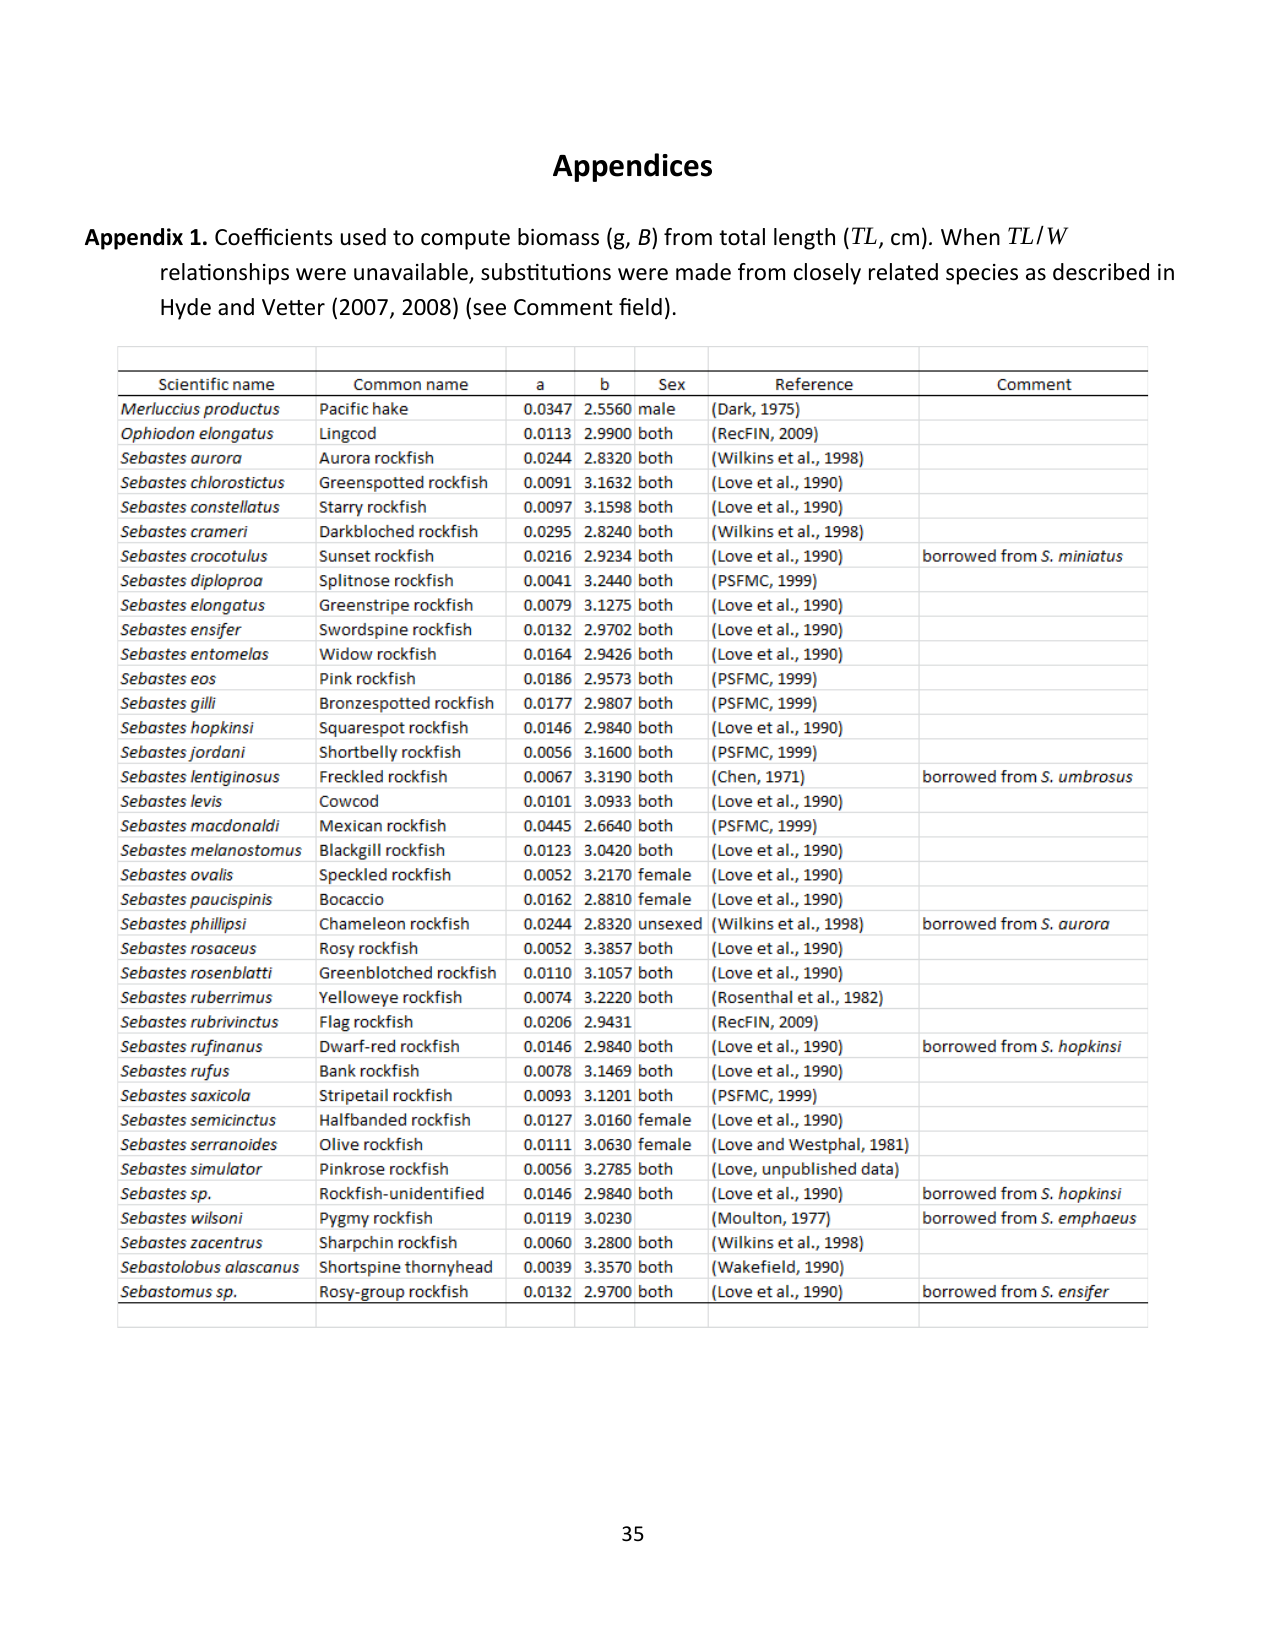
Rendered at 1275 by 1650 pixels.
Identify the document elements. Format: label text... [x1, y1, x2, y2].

text Appendix 1. Coefficients used to compute biomass (g, B) from total length (, cm). When relationships were unavailable, substitutions were made from closely related species as described in Hyde and Vetter (2007, 2008) (see Comment field). [84, 221, 1181, 322]
picture [117, 346, 1149, 1328]
subtitle Appendices [84, 144, 1181, 184]
